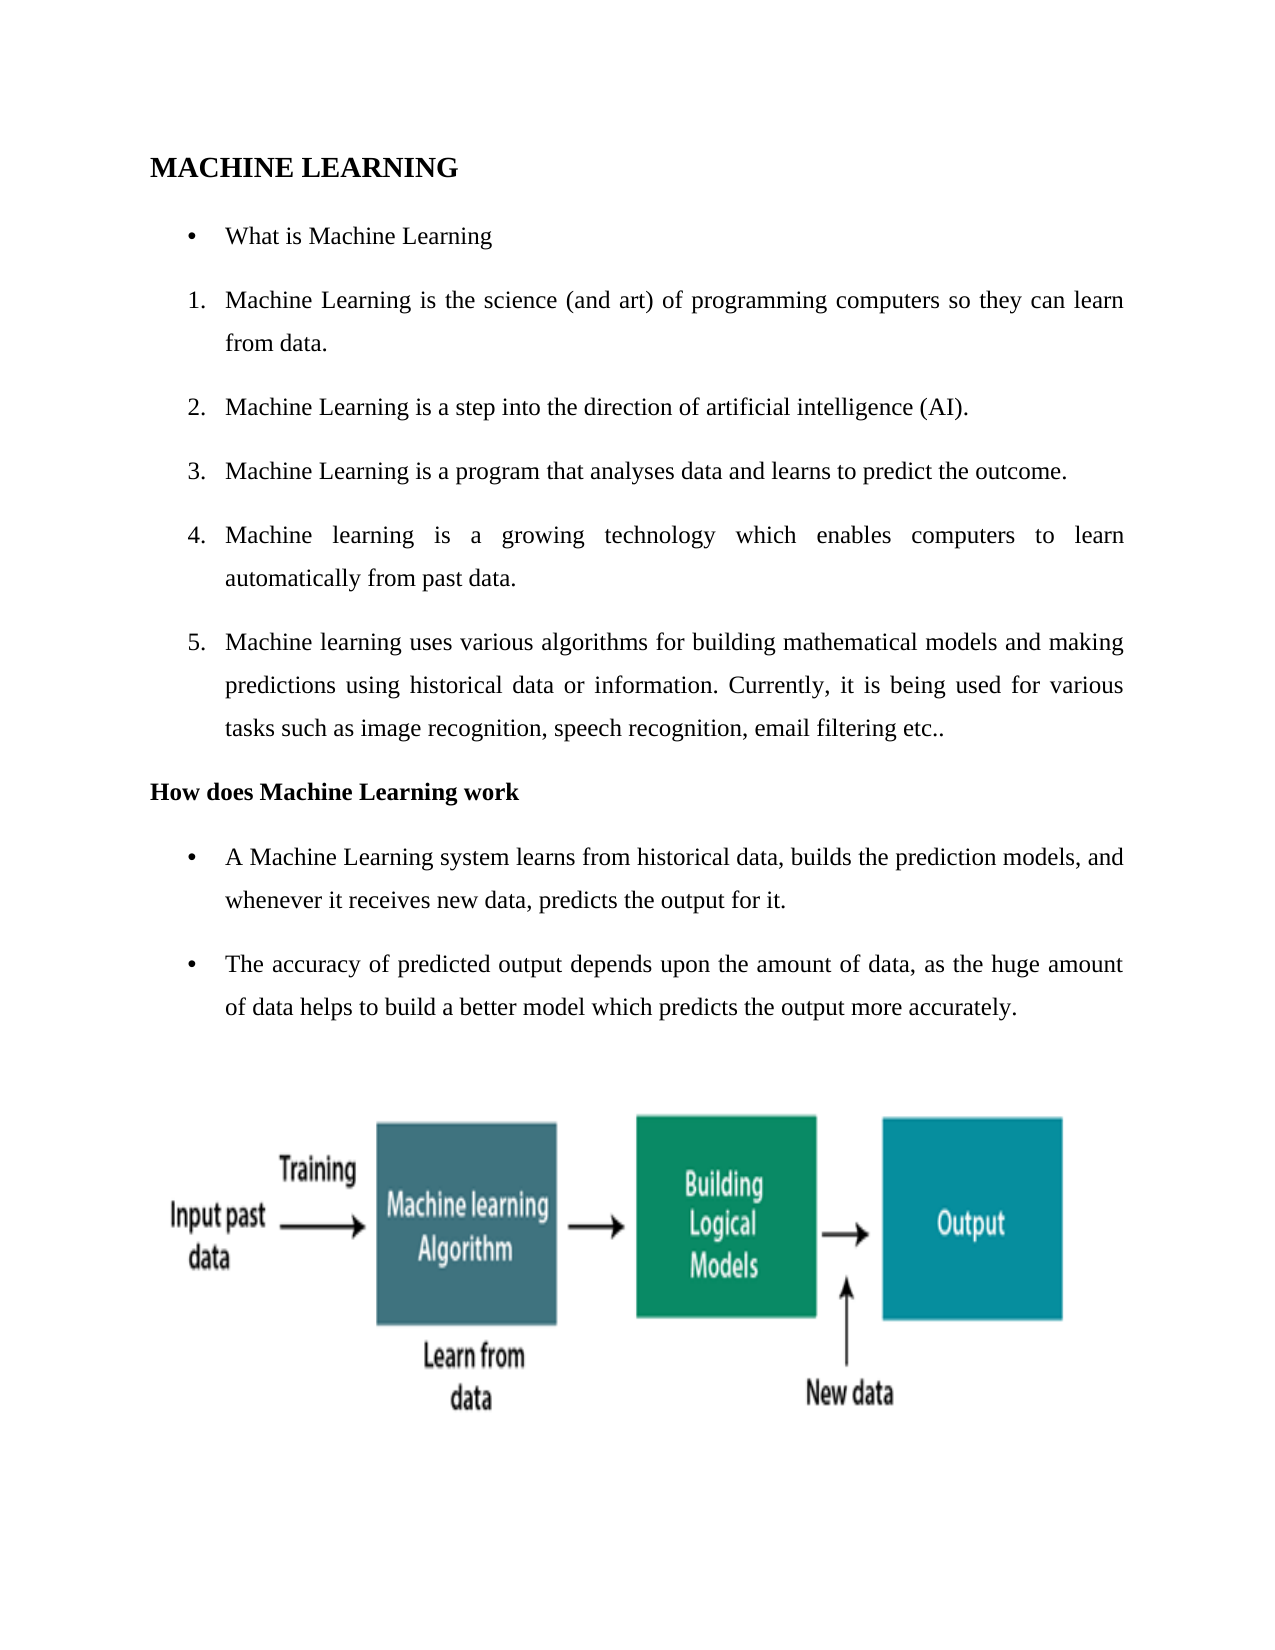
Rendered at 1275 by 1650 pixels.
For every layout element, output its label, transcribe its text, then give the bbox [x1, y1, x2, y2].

list Machine Learning is a step into the direction of artificial intelligence (AI). [187, 392, 1125, 421]
list What is Machine Learning [187, 221, 1125, 250]
text How does Machine Learning work [150, 777, 1125, 806]
list Machine Learning is a program that analyses data and learns to predict the outcome. [187, 456, 1125, 485]
list Machine Learning is the science (and art) of programming computers so they can learn from data. [187, 285, 1125, 357]
list A Machine Learning system learns from historical data, builds the prediction models, and whenever it receives new data, predicts the output for it. [187, 841, 1125, 913]
text MACHINE LEARNING [150, 150, 1125, 183]
list Machine learning uses various algorithms for building mathematical models and making predictions using historical data or information. Currently, it is being used for various tasks such as image recognition, speech recognition, email filtering etc.. [187, 627, 1125, 742]
list The accuracy of predicted output depends upon the amount of data, as the huge amount of data helps to build a better model which predicts the output more accurately. [187, 949, 1125, 1021]
picture [150, 1055, 1125, 1468]
list Machine learning is a growing technology which enables computers to learn automatically from past data. [187, 520, 1125, 592]
